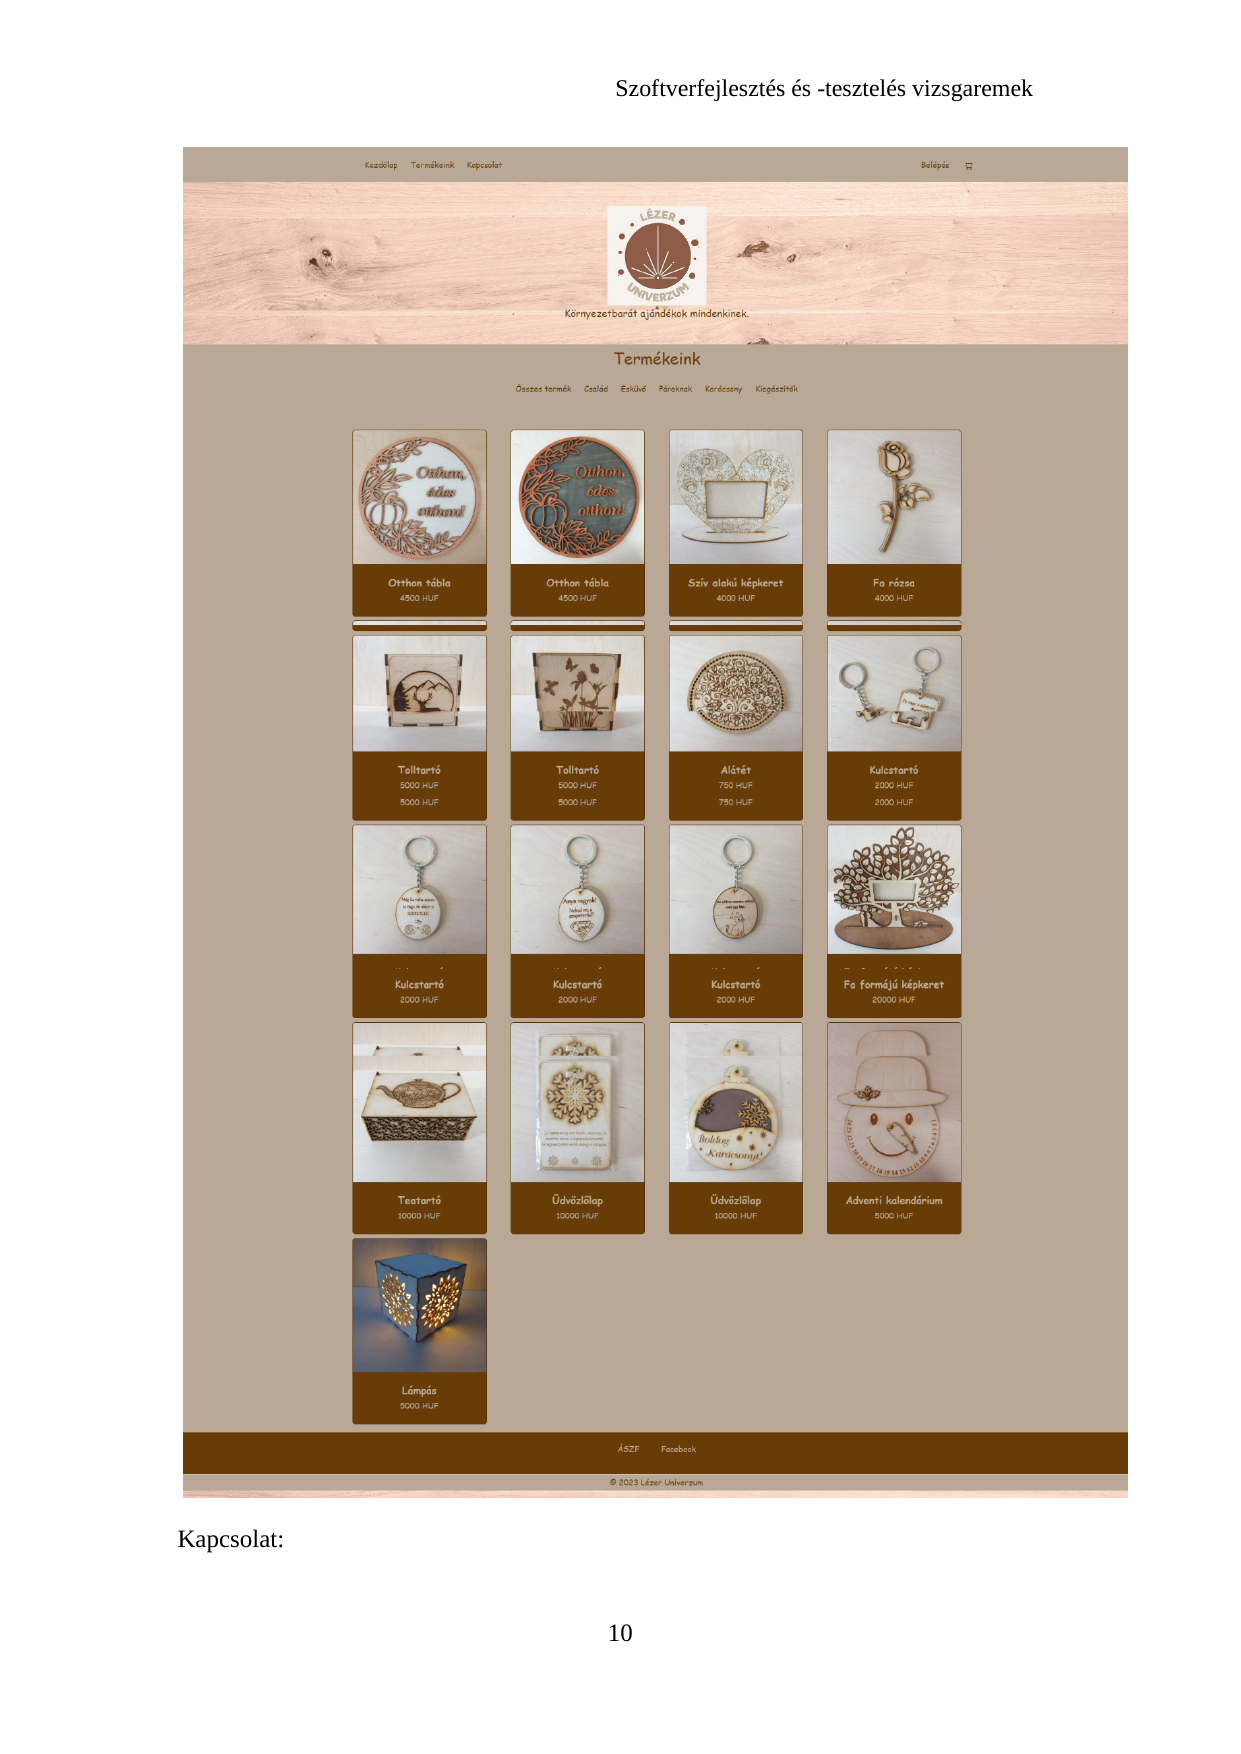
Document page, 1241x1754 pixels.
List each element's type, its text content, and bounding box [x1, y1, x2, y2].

picture [183, 147, 1128, 1498]
text Kapcsolat: [148, 1524, 1092, 1553]
